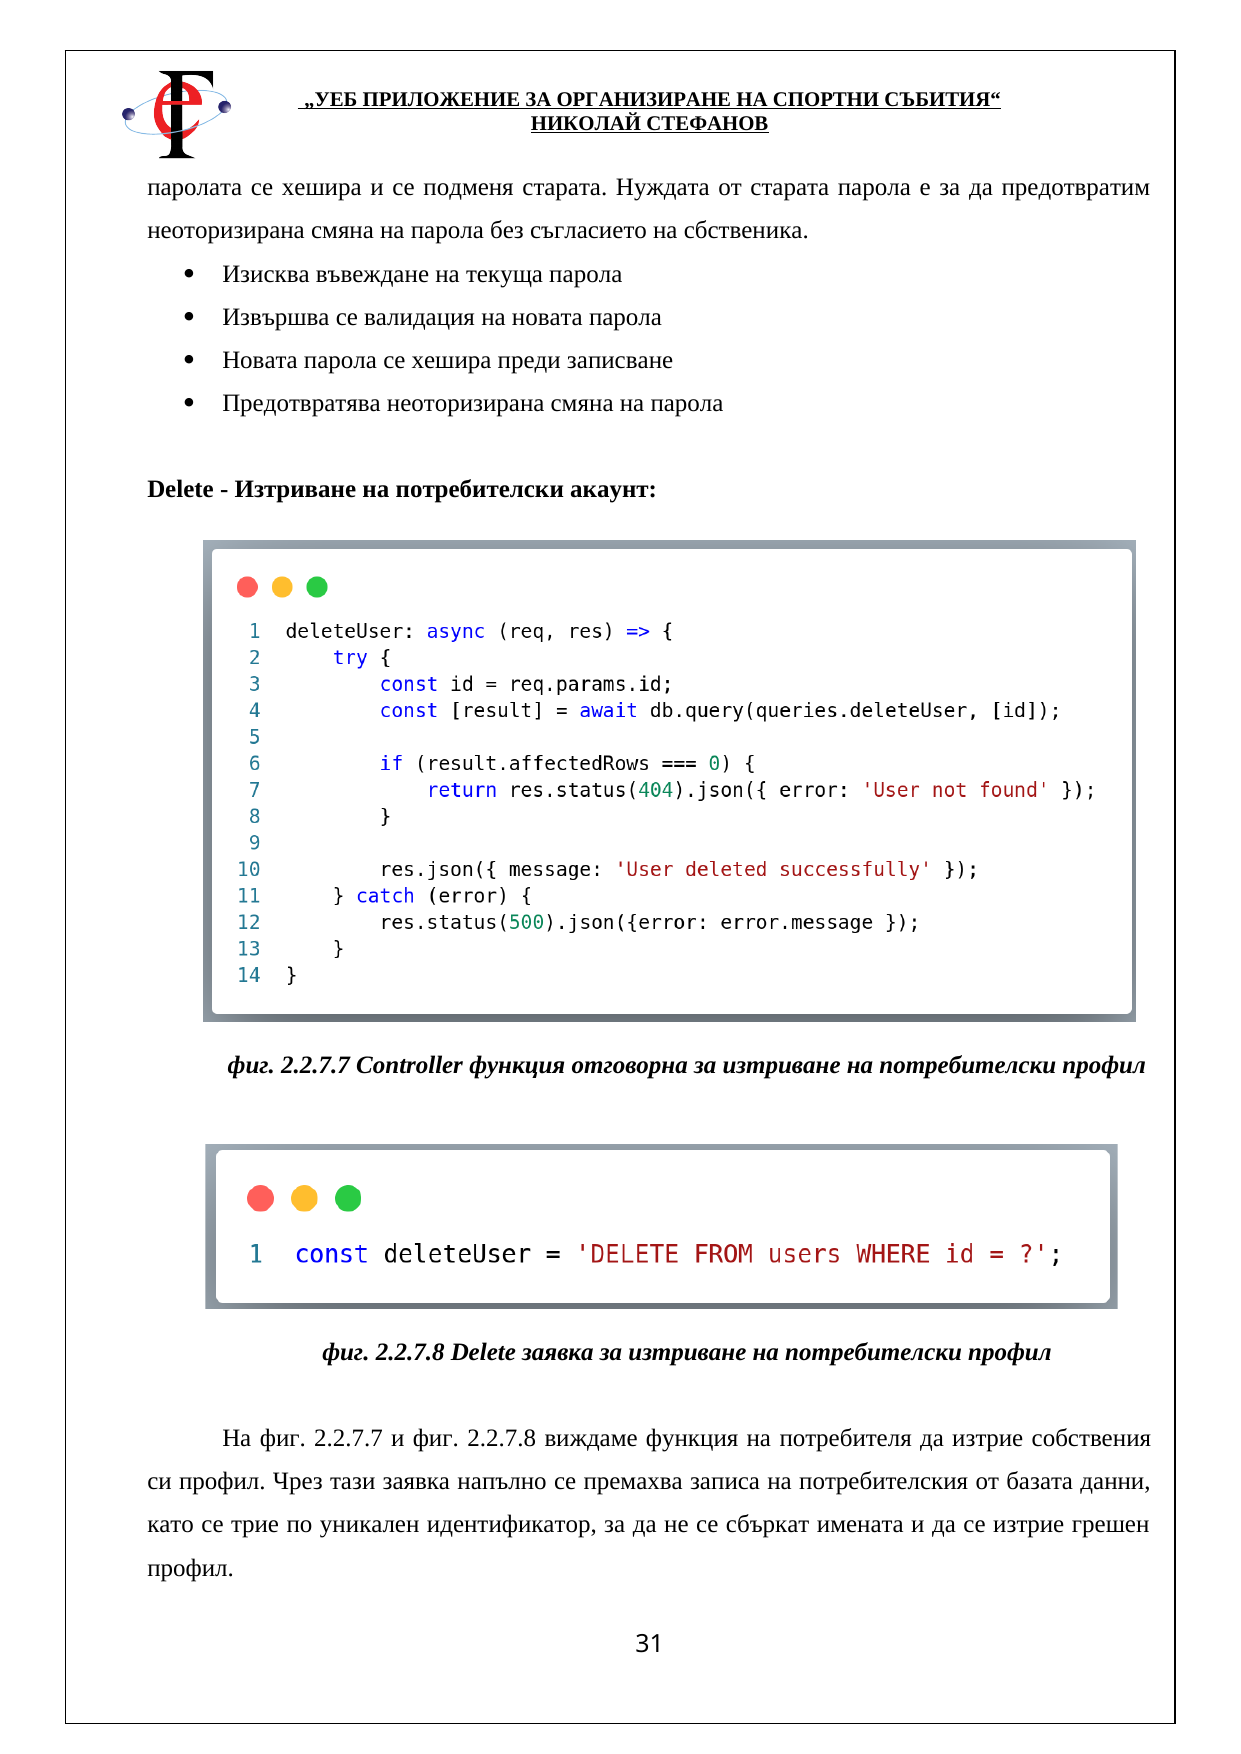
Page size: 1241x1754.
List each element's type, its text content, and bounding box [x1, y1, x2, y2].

picture [203, 540, 1136, 1022]
list Новата парола се хешира преди записване [184, 345, 1152, 374]
list Изисква въвеждане на текуща парола [184, 259, 1152, 287]
text Delete - Изтриване на потребителски акаунт: [147, 474, 1152, 503]
list Извършва се валидация на новата парола [184, 302, 1152, 331]
text На фиг. 2.2.7.7 и фиг. 2.2.7.8 виждаме функция на потребителя да изтрие собствения си профил. Чрез тази заявка напълно се премахва записа на потребителския от базата данни, като се трие по уникален идентификатор, за да не се сбъркат имената и да се изтрие грешен профил. [147, 1423, 1152, 1581]
picture [117, 57, 236, 172]
list Предотвратява неоторизирана смяна на парола [184, 388, 1152, 417]
picture [205, 1144, 1118, 1309]
